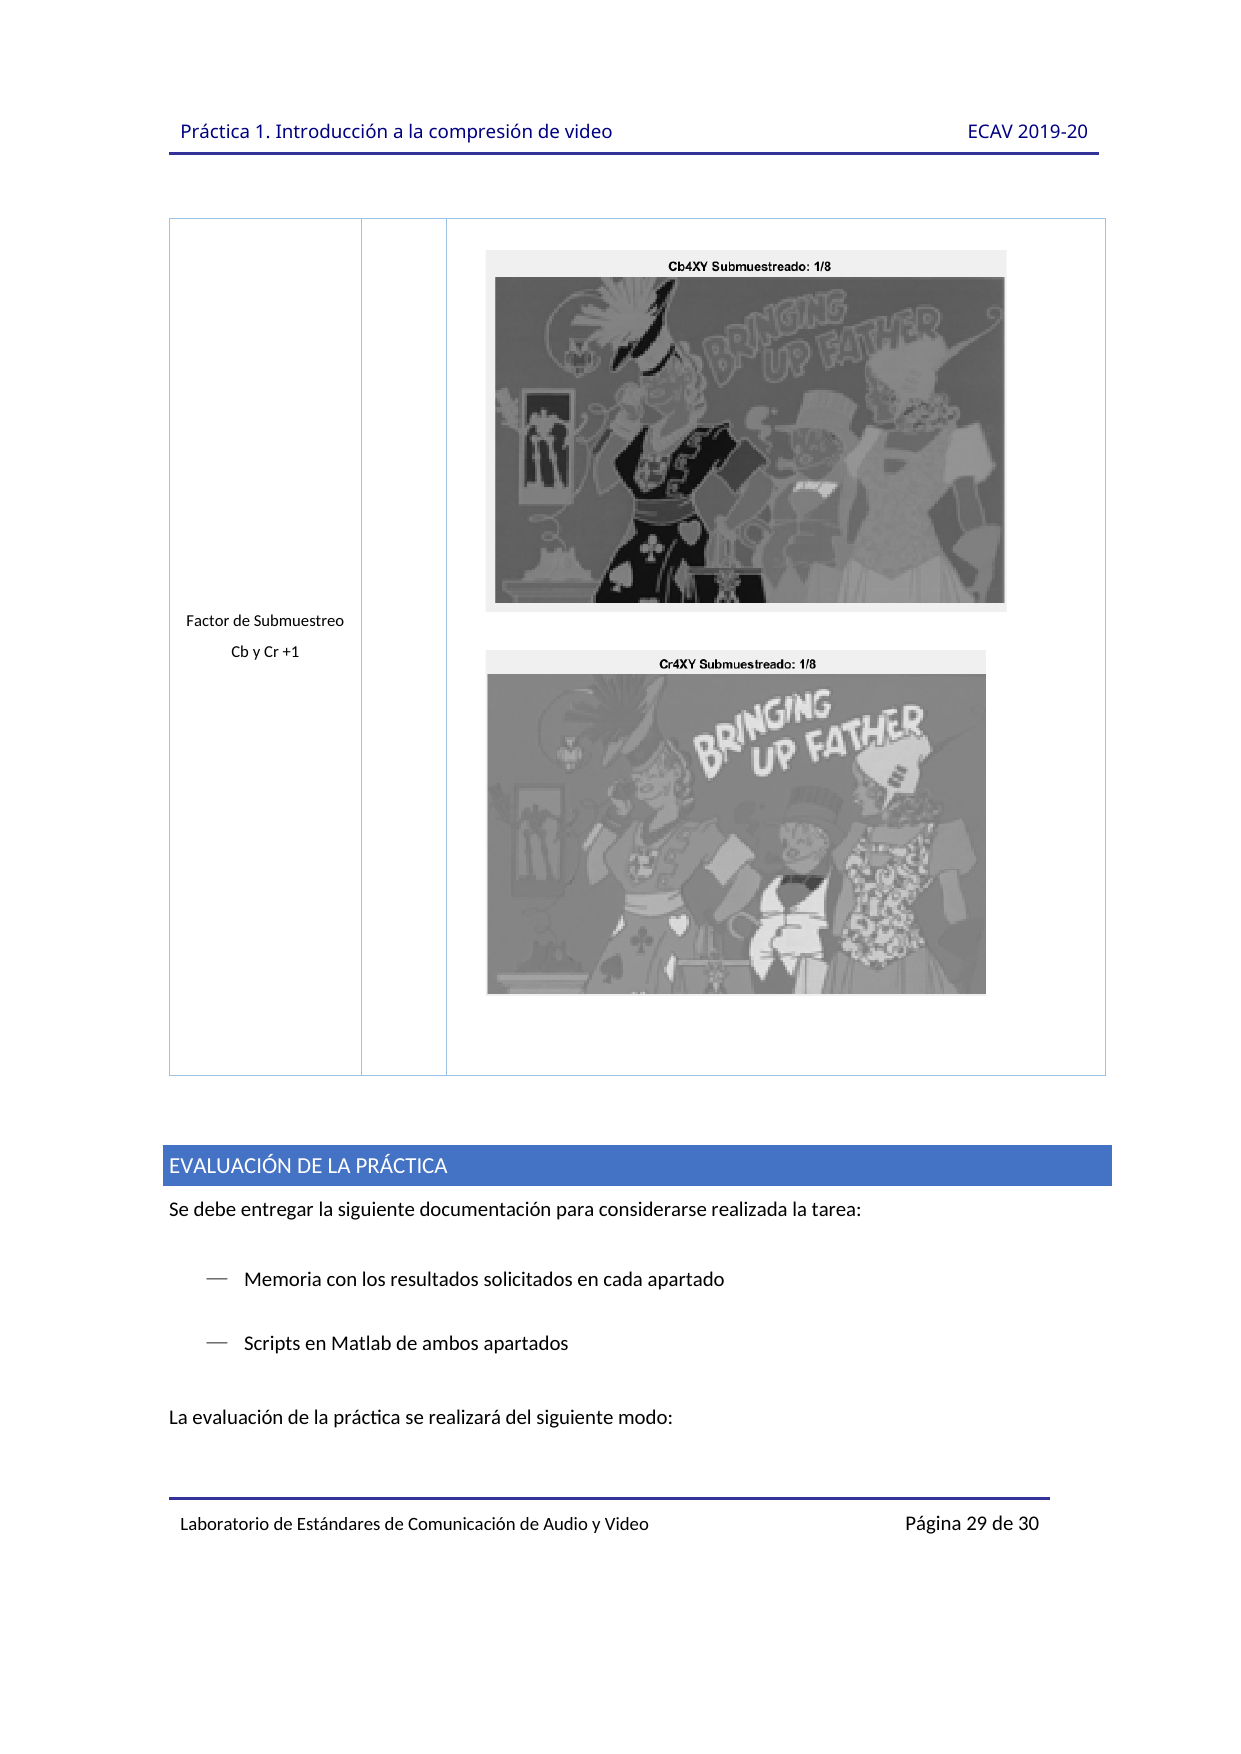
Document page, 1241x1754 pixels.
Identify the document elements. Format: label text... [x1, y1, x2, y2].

table_cell [447, 219, 1105, 1075]
text Se debe entregar la siguiente documentación para considerarse realizada la tarea: [169, 1196, 1106, 1222]
list Scripts en Matlab de ambos apartados [206, 1319, 1106, 1362]
list Memoria con los resultados solicitados en cada apartado [206, 1255, 1106, 1298]
table_cell [362, 219, 446, 1075]
subtitle EVALUACIÓN DE LA PRÁCTICA [169, 1152, 1106, 1180]
text La evaluación de la práctica se realizará del siguiente modo: [169, 1404, 1106, 1430]
picture [485, 250, 1007, 612]
table_cell Factor de Submuestreo Cb y Cr +1 [170, 219, 361, 1075]
picture [485, 650, 986, 996]
